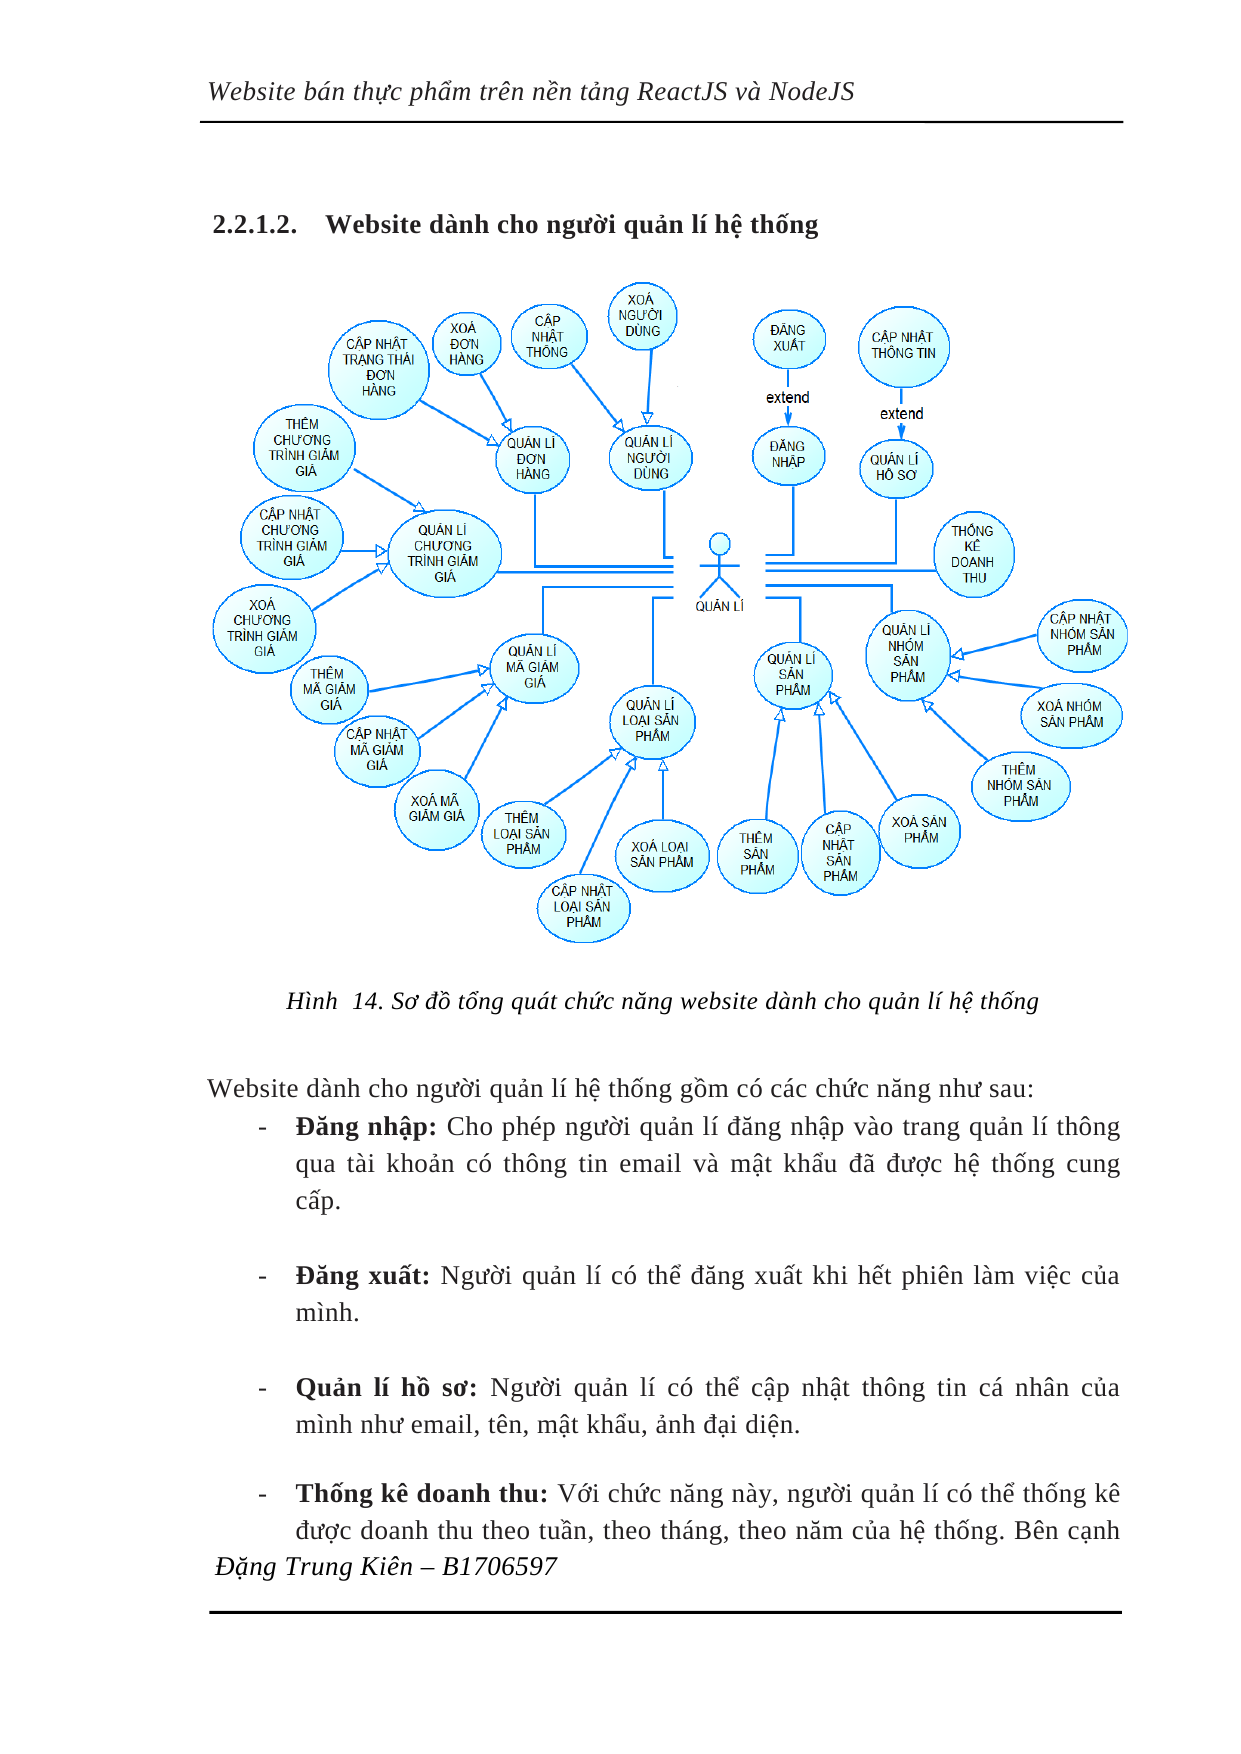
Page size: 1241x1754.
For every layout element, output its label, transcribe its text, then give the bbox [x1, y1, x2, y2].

list Đăng nhập: Cho phép người quản lí đăng nhập vào trang quản lí thông qua tài khoản có thông tin email và mật khẩu đã được hệ thống cung cấp. [258, 1110, 1122, 1216]
text Website dành cho người quản lí hệ thống gồm có các chức năng như sau: [207, 1073, 1122, 1104]
list Đăng xuất: Người quản lí có thể đăng xuất khi hết phiên làm việc của mình. [258, 1259, 1122, 1327]
list Quản lí hồ sơ: Người quản lí có thể cập nhật thông tin cá nhân của mình như email, tên, mật khẩu, ảnh đại diện. [258, 1371, 1122, 1439]
list Website dành cho người quản lí hệ thống [212, 208, 1122, 239]
picture [212, 282, 1128, 943]
text Hình 14. Sơ đồ tổng quát chức năng website dành cho quản lí hệ thống [207, 986, 1122, 1014]
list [258, 1477, 1122, 1545]
